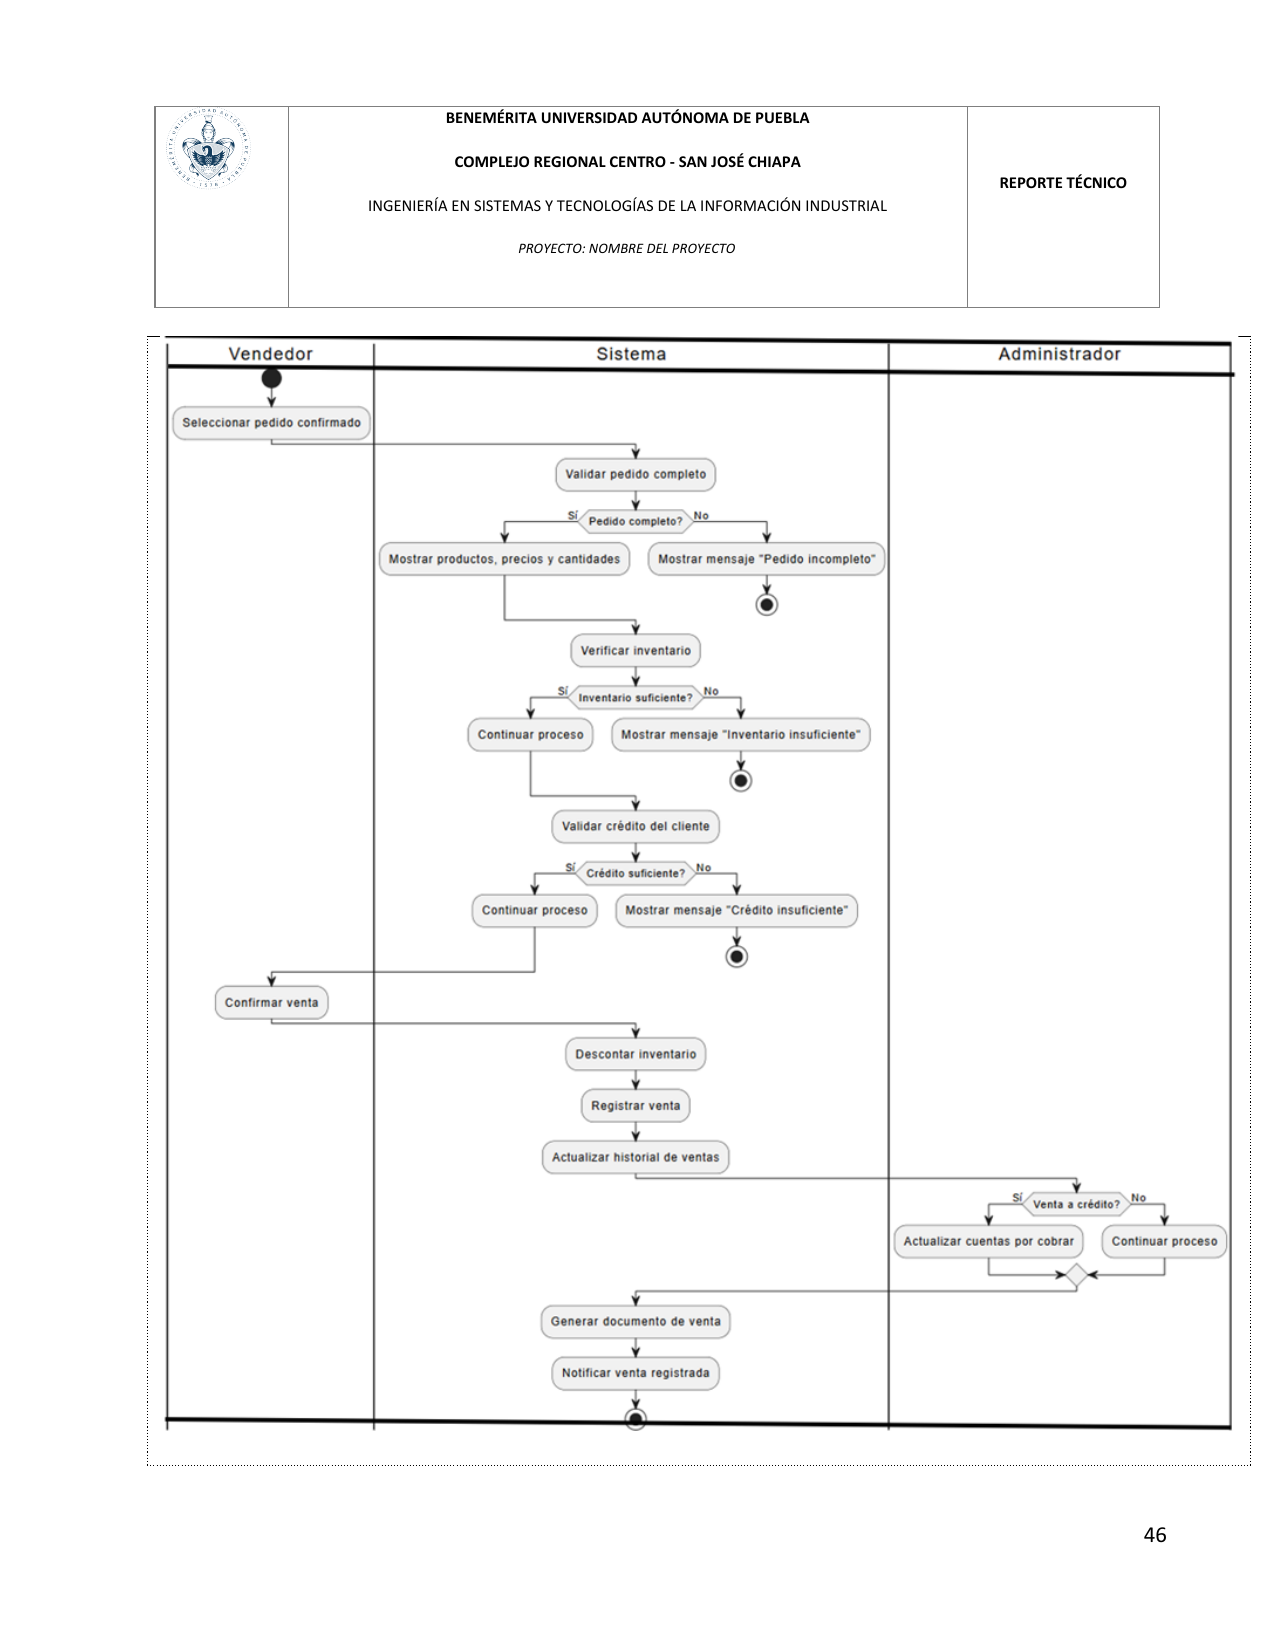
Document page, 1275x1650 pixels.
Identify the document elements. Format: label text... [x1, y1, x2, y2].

picture [166, 107, 251, 193]
picture [160, 336, 1239, 1431]
